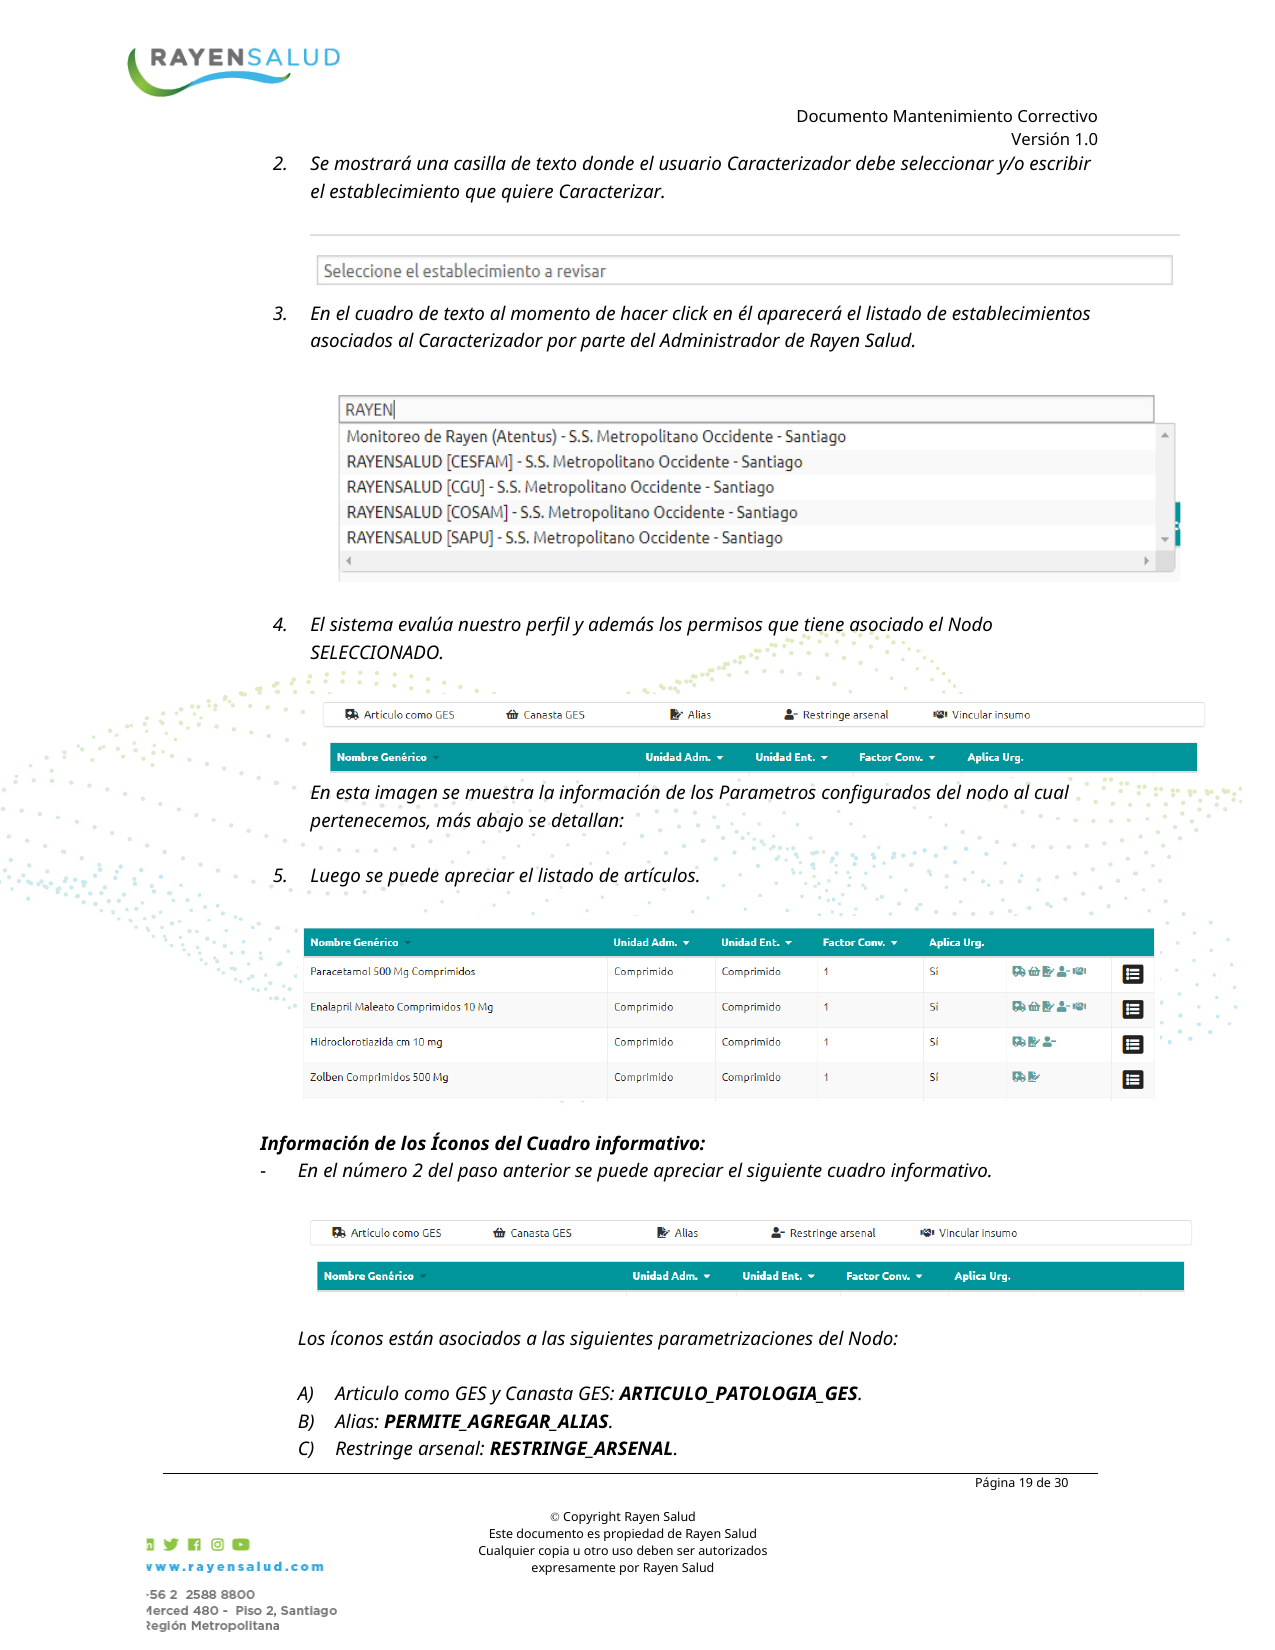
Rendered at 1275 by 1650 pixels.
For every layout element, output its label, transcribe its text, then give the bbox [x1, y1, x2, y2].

list Luego se puede apreciar el listado de artículos. [273, 862, 1098, 887]
picture [310, 382, 1181, 582]
picture [297, 1212, 1198, 1296]
list Alias: PERMITE_AGREGAR_ALIAS. [298, 1408, 1098, 1433]
picture [116, 33, 349, 107]
list En esta imagen se muestra la información de los Parametros configurados del nodo al cual pertenecemos, más abajo se detallan: [310, 779, 1098, 832]
list Los íconos están asociados a las siguientes parametrizaciones del Nodo: [298, 1326, 1098, 1351]
picture [146, 1534, 342, 1633]
list El sistema evalúa nuestro perfil y además los permisos que tiene asociado el Nodo SELECCIONADO. [273, 612, 1098, 665]
list Articulo como GES y Canasta GES: ARTICULO_PATOLOGIA_GES. [298, 1381, 1098, 1406]
list Restringe arsenal: RESTRINGE_ARSENAL. [298, 1436, 1098, 1461]
list Información de los Íconos del Cuadro informativo: [260, 1130, 1098, 1156]
list En el cuadro de texto al momento de hacer click en él aparecerá el listado de establecimientos asociados al Caracterizador por parte del Administrador de Rayen Salud. [273, 300, 1098, 353]
picture [310, 233, 1181, 298]
list En el número 2 del paso anterior se puede apreciar el siguiente cuadro informativo. [260, 1158, 1098, 1183]
list Se mostrará una casilla de texto donde el usuario Caracterizador debe seleccionar y/o escribir el establecimiento que quiere Caracterizar. [273, 151, 1098, 203]
picture [0, 615, 1242, 1124]
